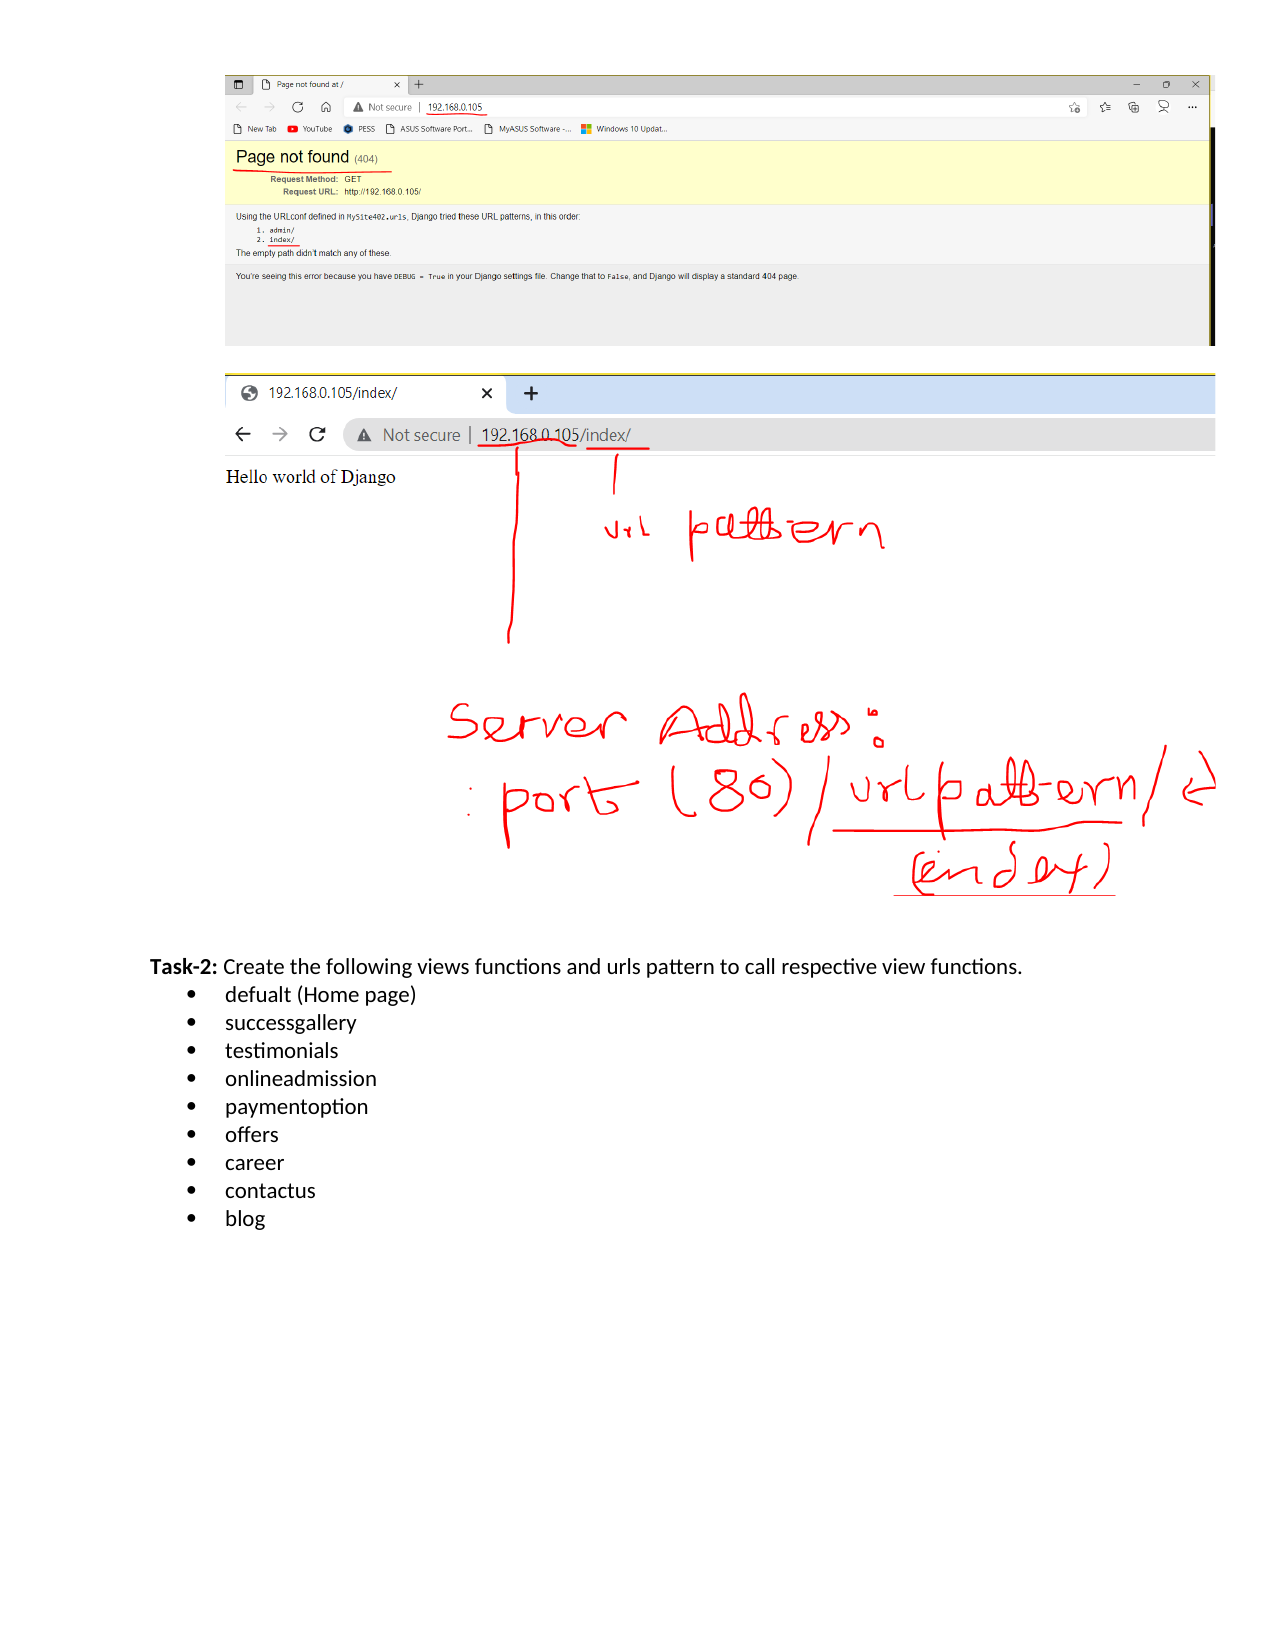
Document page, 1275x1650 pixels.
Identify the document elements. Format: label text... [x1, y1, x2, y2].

text Task-2: Create the following views functions and urls pattern to call respective view functions. [150, 952, 1200, 980]
list paymentoption [187, 1092, 1200, 1120]
list onlineadmission [187, 1064, 1200, 1092]
list career [187, 1148, 1200, 1176]
picture [225, 75, 1216, 346]
list defualt (Home page) [187, 980, 1200, 1008]
list successgallery [187, 1008, 1200, 1036]
list blog [187, 1204, 1200, 1232]
picture [225, 373, 1216, 896]
list testimonials [187, 1036, 1200, 1064]
list offers [187, 1120, 1200, 1148]
list contactus [187, 1176, 1200, 1204]
